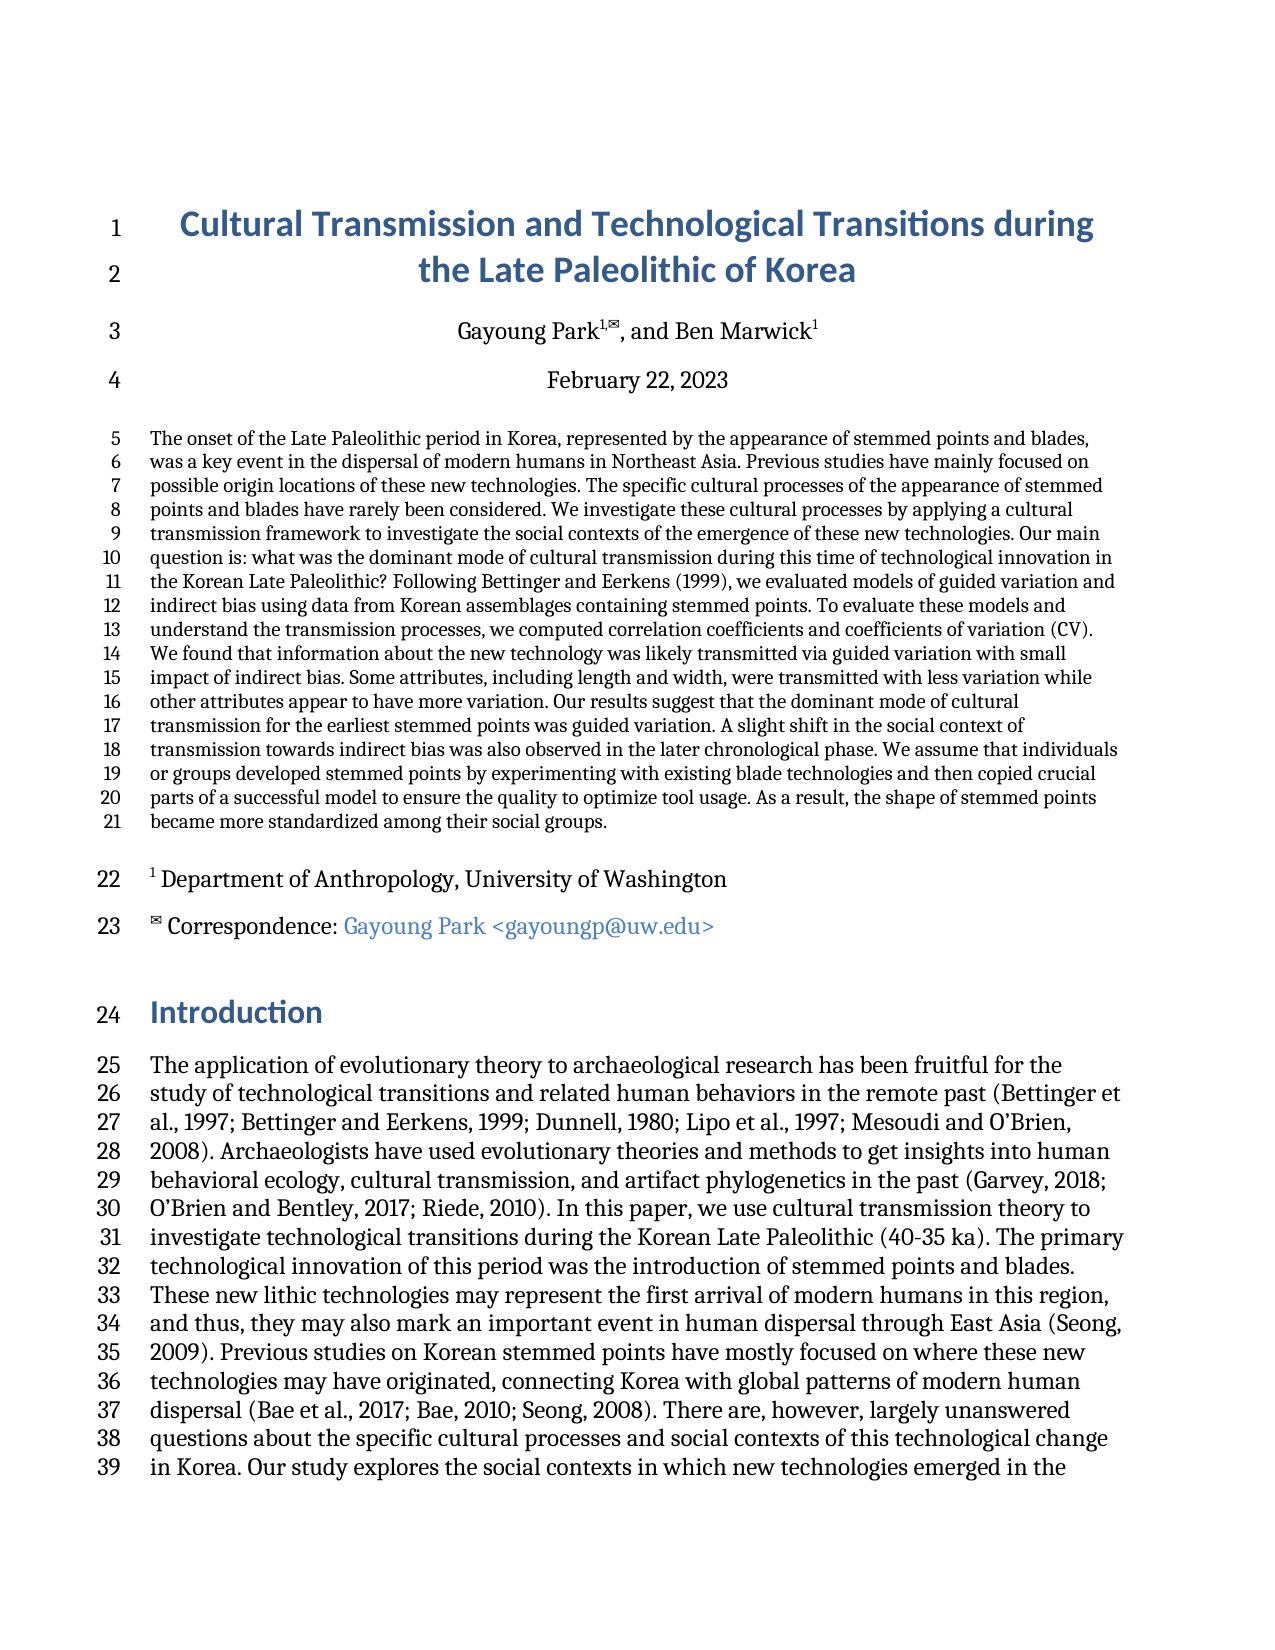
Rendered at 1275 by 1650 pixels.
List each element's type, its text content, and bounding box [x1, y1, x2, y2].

subtitle Introduction [150, 991, 1125, 1032]
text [150, 1051, 1125, 1482]
text February 22, 2023 [150, 366, 1125, 395]
text The onset of the Late Paleolithic period in Korea, represented by the appearance of stemmed points and blades, was a key event in the dispersal of modern humans in Northeast Asia. Previous studies have mainly focused on possible origin locations of these new technologies. The specific cultural processes of the appearance of stemmed points and blades have rarely been considered. We investigate these cultural processes by applying a cultural transmission framework to investigate the social contexts of the emergence of these new technologies. Our main question is: what was the dominant mode of cultural transmission during this time of technological innovation in the Korean Late Paleolithic? Following Bettinger and Eerkens (1999), we evaluated models of guided variation and indirect bias using data from Korean assemblages containing stemmed points. To evaluate these models and understand the transmission processes, we computed correlation coefficients and coefficients of variation (CV). We found that information about the new technology was likely transmitted via guided variation with small impact of indirect bias. Some attributes, including length and width, were transmitted with less variation while other attributes appear to have more variation. Our results suggest that the dominant mode of cultural transmission for the earliest stemmed points was guided variation. A slight shift in the social context of transmission towards indirect bias was also observed in the later chronological phase. We assume that individuals or groups developed stemmed points by experimenting with existing blade technologies and then copied crucial parts of a successful model to ensure the quality to optimize tool usage. As a result, the shape of stemmed points became more standardized among their social groups. [150, 426, 1125, 833]
text ✉ Correspondence: Gayoung Park <gayoungp@uw.edu> [150, 912, 1125, 941]
title Cultural Transmission and Technological Transitions during the Late Paleolithic of Korea [150, 200, 1125, 292]
text 1 Department of Anthropology, University of Washington [150, 865, 1125, 893]
text Gayoung Park1,✉, and Ben Marwick1 [150, 317, 1125, 345]
